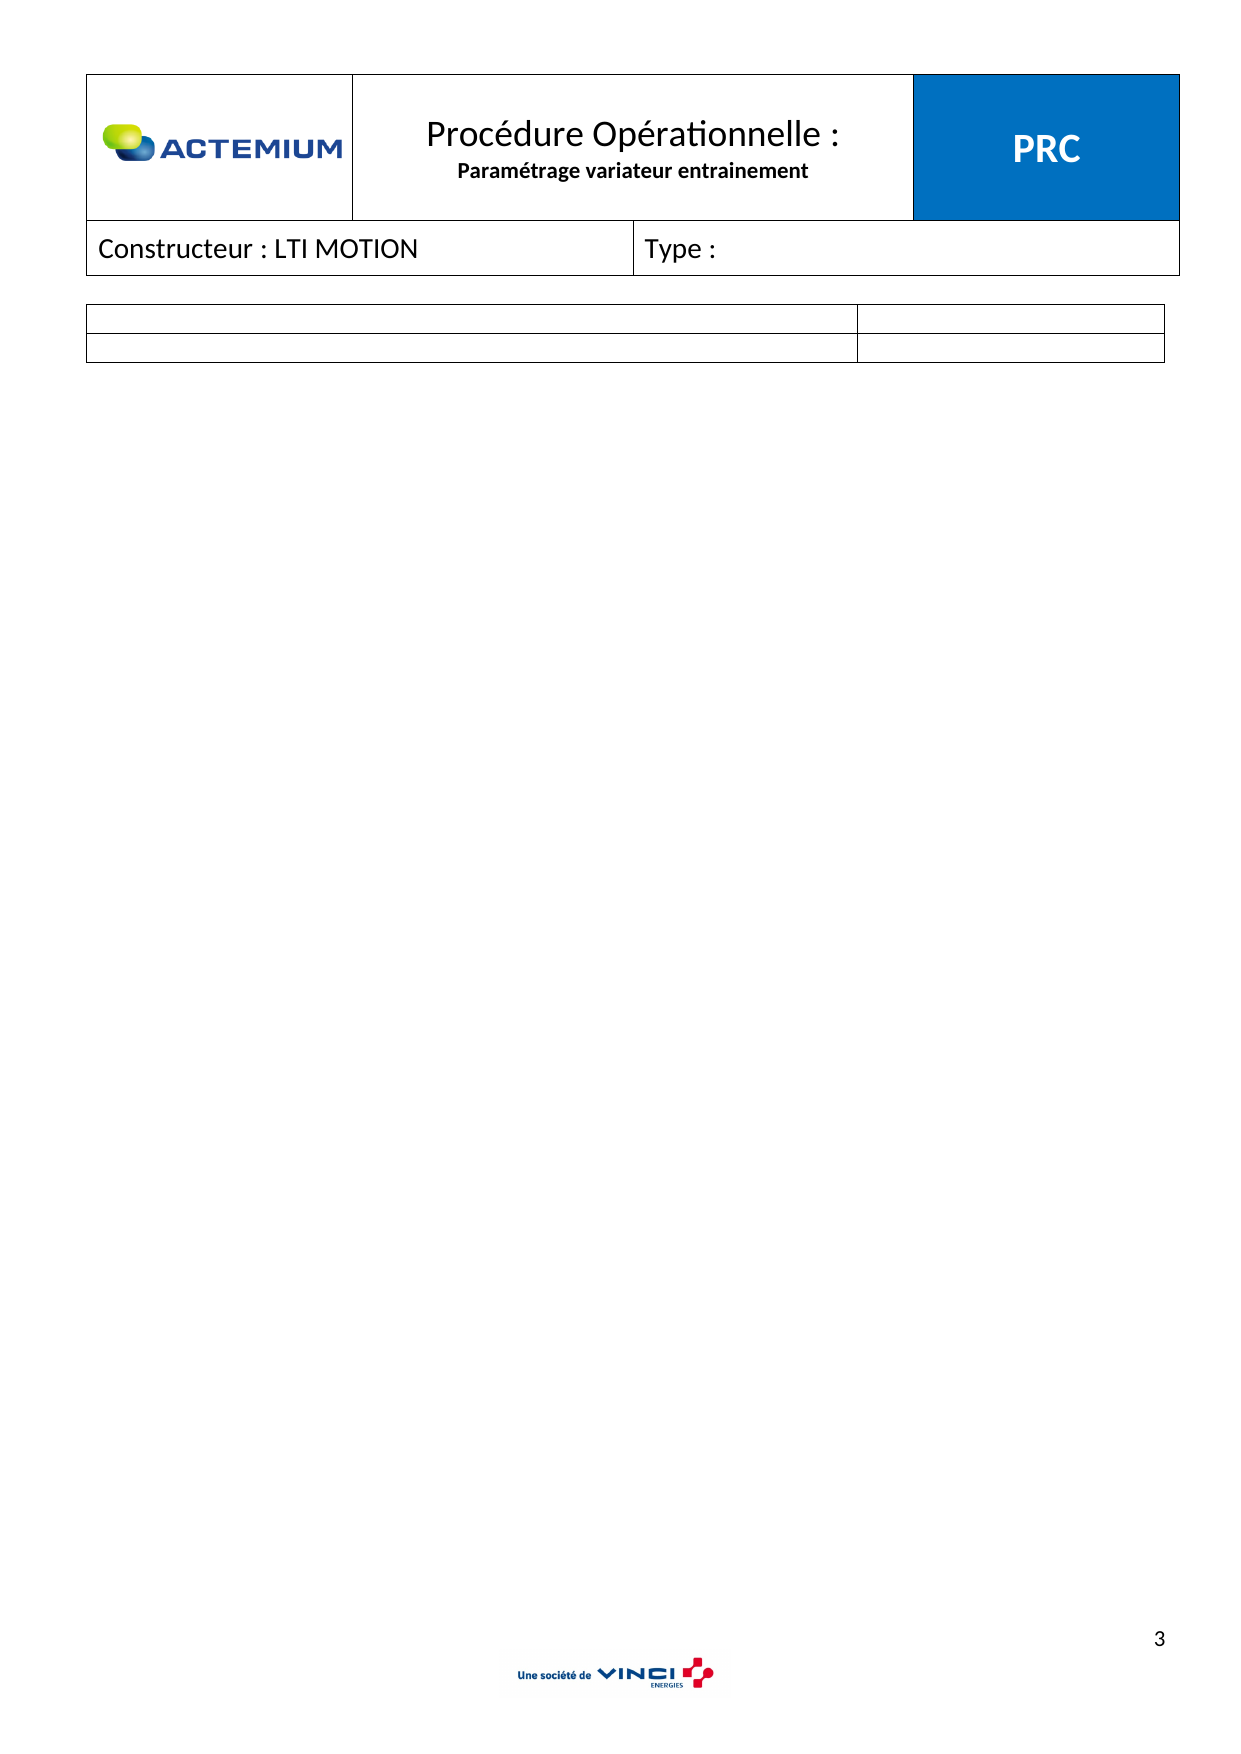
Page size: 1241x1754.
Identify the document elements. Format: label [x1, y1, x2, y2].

picture [95, 115, 349, 176]
table_cell [858, 334, 1164, 362]
table_cell [87, 334, 857, 362]
table_cell [87, 305, 857, 333]
table_cell [858, 305, 1164, 333]
